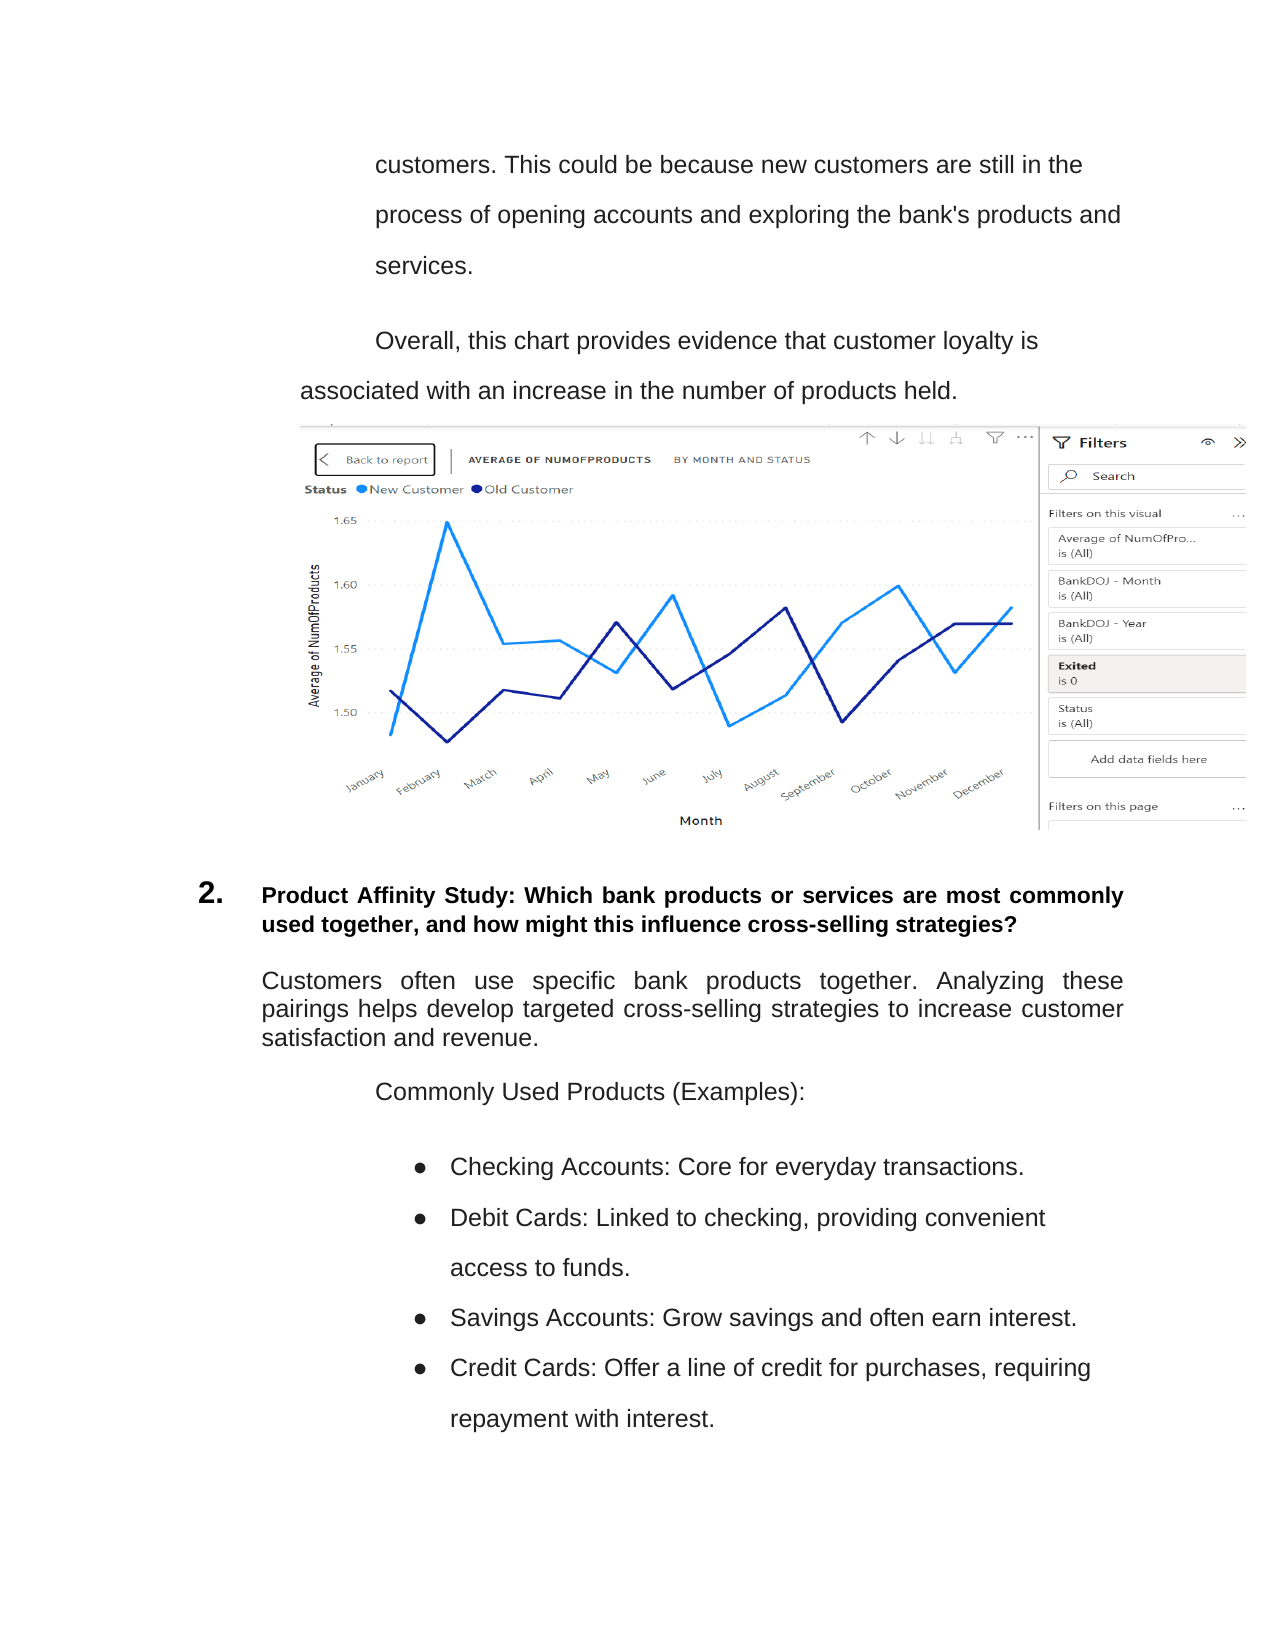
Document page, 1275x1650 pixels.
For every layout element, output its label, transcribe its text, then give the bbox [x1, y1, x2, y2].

list Customers often use specific bank products together. Analyzing these pairings helps develop targeted cross-selling strategies to increase customer satisfaction and revenue. [261, 966, 1125, 1052]
list Checking Accounts: Core for everyday transactions. [412, 1152, 1125, 1181]
list Savings Accounts: Grow savings and often earn interest. [412, 1303, 1125, 1332]
text Overall, this chart provides evidence that customer loyalty is associated with an increase in the number of products held. [300, 326, 1125, 424]
text Commonly Used Products (Examples): [375, 1077, 1125, 1106]
list Product Affinity Study: Which bank products or services are most commonly used together, and how might this influence cross-selling strategies? [224, 874, 1125, 937]
list Credit Cards: Offer a line of credit for purchases, requiring repayment with interest. [412, 1353, 1125, 1432]
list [337, 150, 1125, 279]
picture [300, 424, 1247, 830]
list Debit Cards: Linked to checking, providing convenient access to funds. [412, 1202, 1125, 1282]
